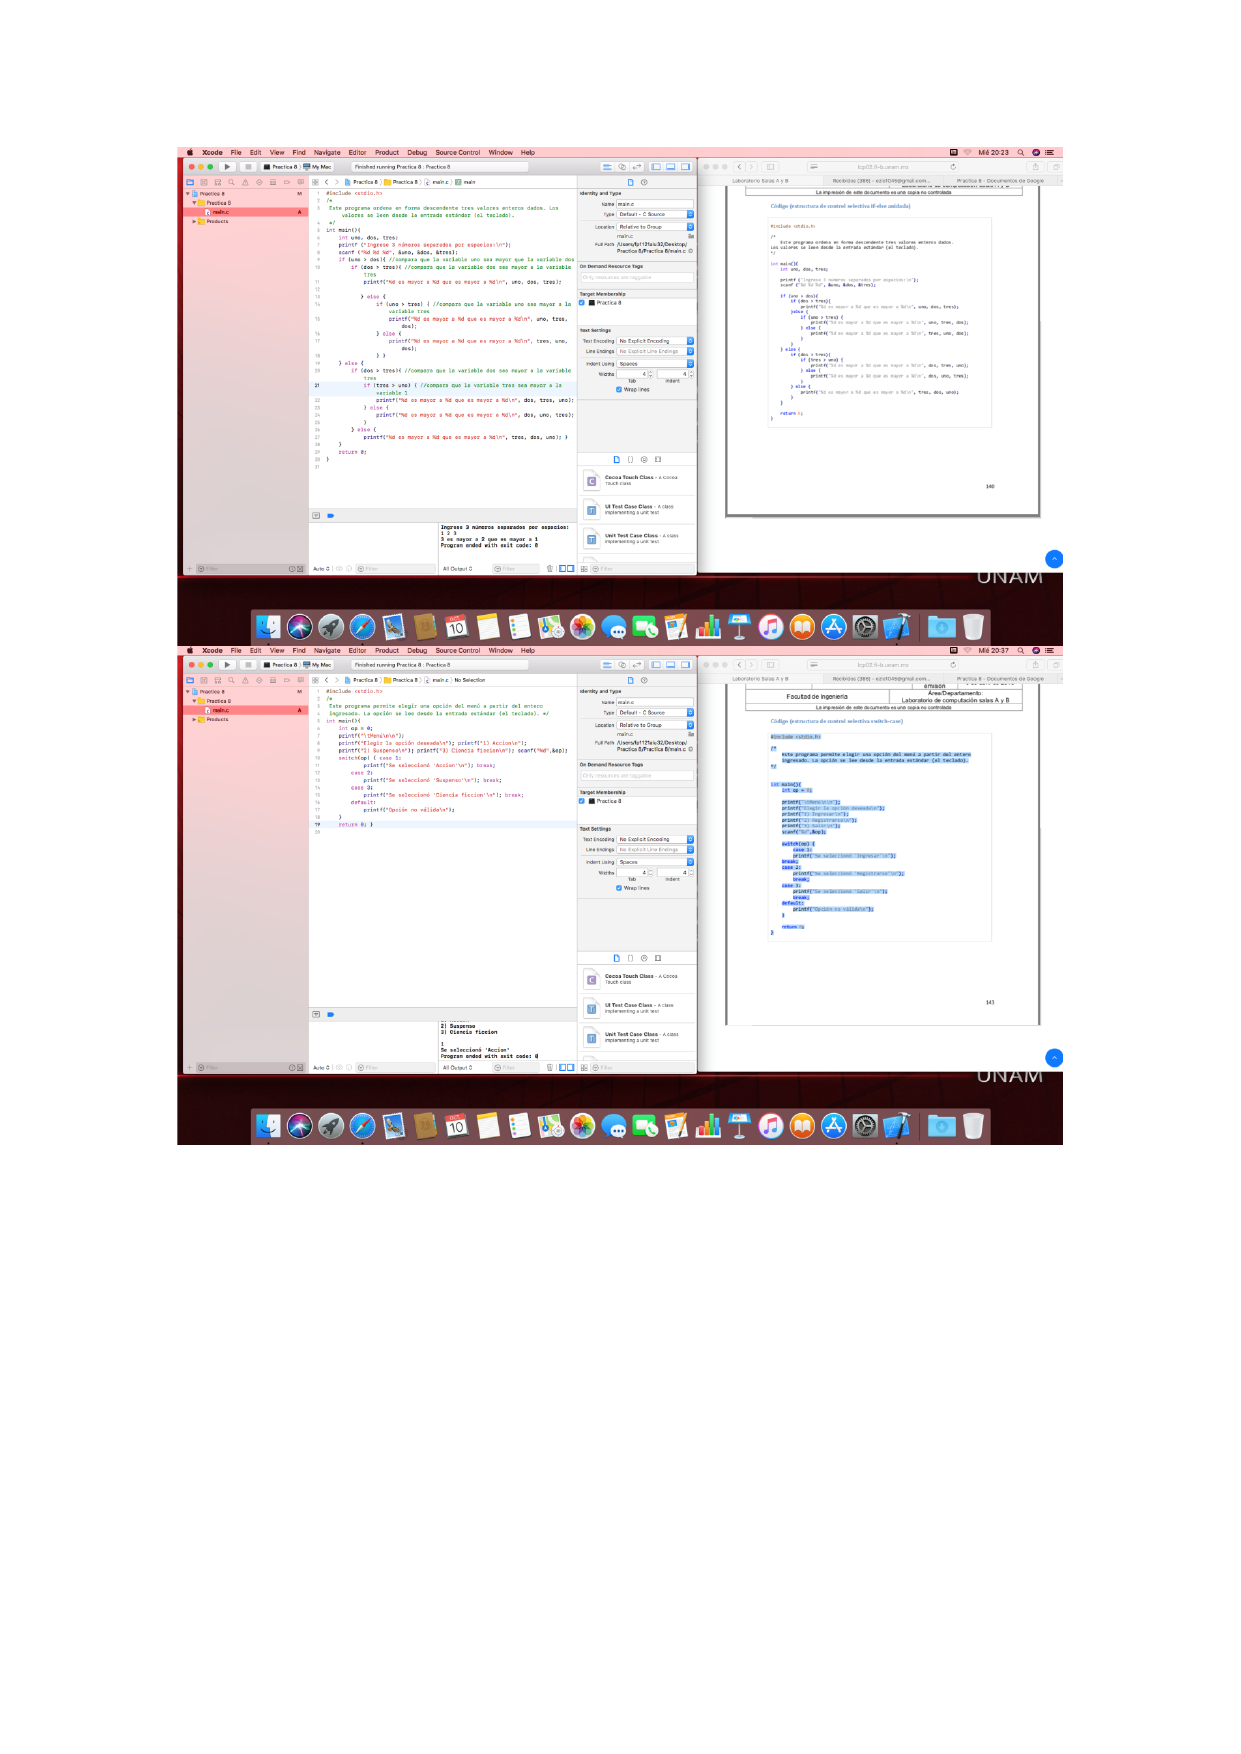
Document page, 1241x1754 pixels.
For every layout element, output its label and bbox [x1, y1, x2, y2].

picture [177, 147, 1063, 1145]
